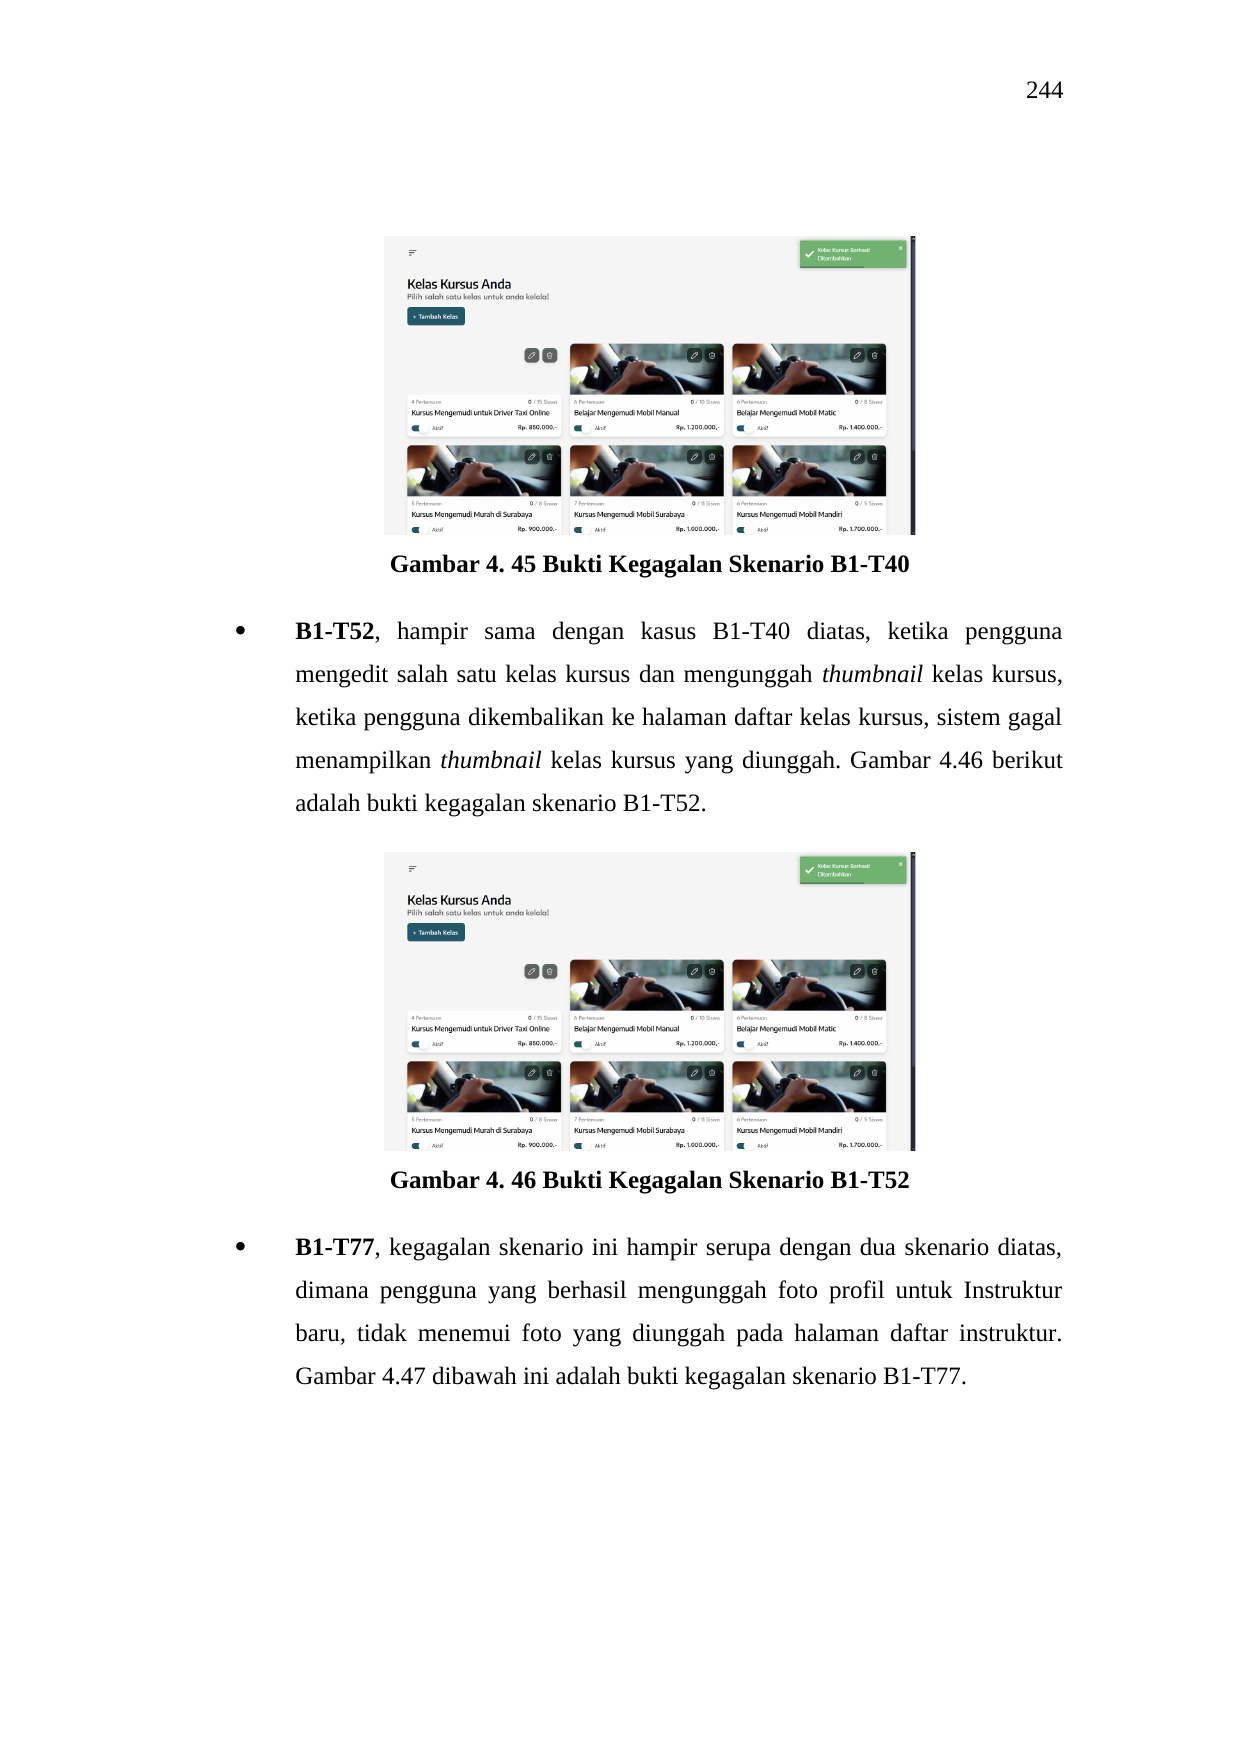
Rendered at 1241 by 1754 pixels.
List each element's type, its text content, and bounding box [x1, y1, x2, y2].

list B1-T52, hampir sama dengan kasus B1-T40 diatas, ketika pengguna mengedit salah satu kelas kursus dan mengunggah thumbnail kelas kursus, ketika pengguna dikembalikan ke halaman daftar kelas kursus, sistem gagal menampilkan thumbnail kelas kursus yang diunggah. Gambar 4.46 berikut adalah bukti kegagalan skenario B1-T52. [236, 616, 1063, 817]
picture [383, 852, 916, 1151]
text Gambar 4. Bukti Kegagalan Skenario B1-T52 [236, 1165, 1063, 1194]
picture [383, 236, 916, 535]
list B1-T77, kegagalan skenario ini hampir serupa dengan dua skenario diatas, dimana pengguna yang berhasil mengunggah foto profil untuk Instruktur baru, tidak menemui foto yang diunggah pada halaman daftar instruktur. Gambar 4.47 dibawah ini adalah bukti kegagalan skenario B1-T77. [236, 1232, 1063, 1390]
text Gambar 4. Bukti Kegagalan Skenario B1-T40 [236, 549, 1063, 578]
